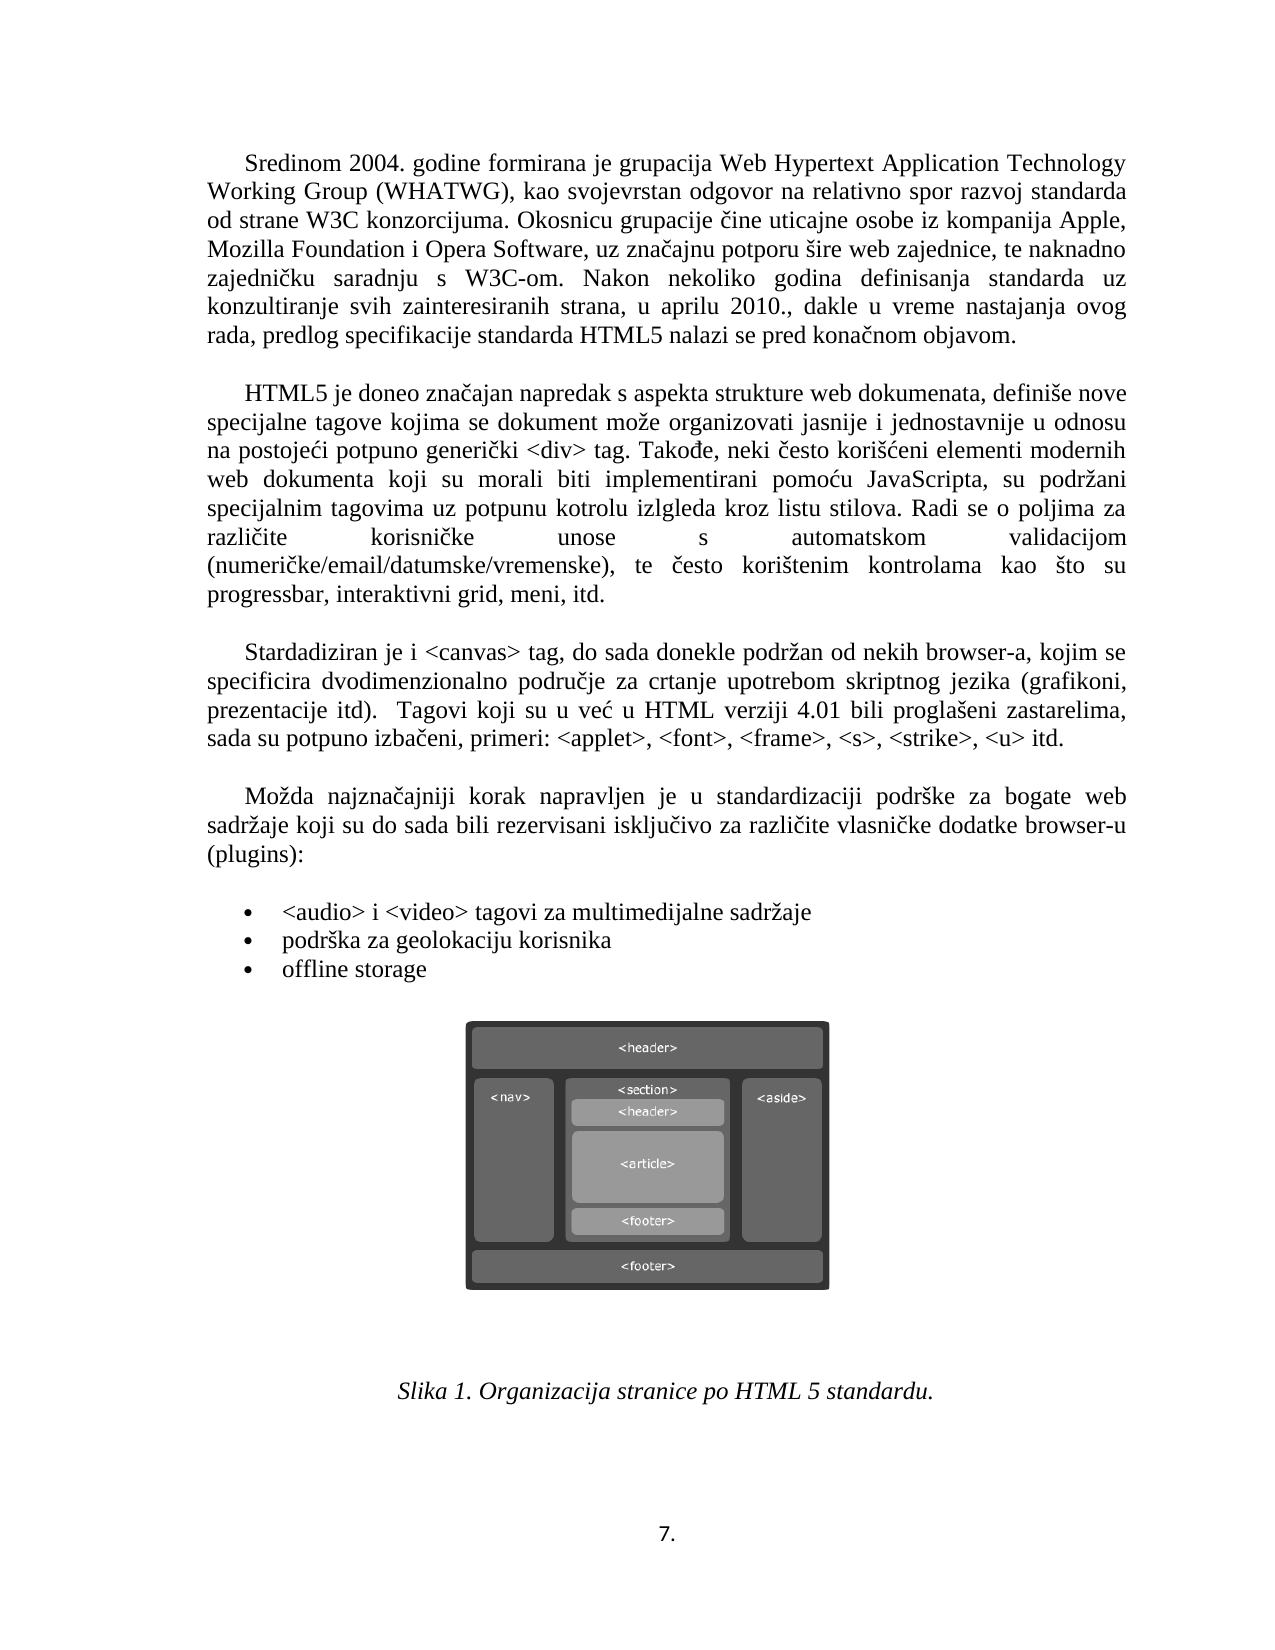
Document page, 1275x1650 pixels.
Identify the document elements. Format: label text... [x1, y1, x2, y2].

text Sredinom 2004. godine formirana je grupacija Web Hypertext Application Technology Working Group (WHATWG), kao svojevrstan odgovor na relativno spor razvoj standarda od strane W3C konzorcijuma. Okosnicu grupacije čine uticajne osobe iz kompanija Apple, Mozilla Foundation i Opera Software, uz značajnu potporu šire web zajednice, te naknadno zajedničku saradnju s W3C-om. Nakon nekoliko godina definisanja standarda uz konzultiranje svih zainteresiranih strana, u aprilu 2010., dakle u vreme nastajanja ovog rada, predlog specifikacije standarda HTML5 nalazi se pred konačnom objavom. [207, 148, 1127, 349]
list <audio> i <video> tagovi za multimedijalne sadržaje [244, 897, 1127, 926]
list offline storage [244, 954, 1127, 983]
text Možda najznačajniji korak napravljen je u standardizaciji podrške za bogate web sadržaje koji su do sada bili rezervisani isključivo za različite vlasničke dodatke browser-u (plugins): [207, 781, 1127, 868]
text HTML5 je doneo značajan napredak s aspekta strukture web dokumenata, definiše nove specijalne tagove kojima se dokument može organizovati jasnije i jednostavnije u odnosu na postojeći potpuno generički <div> tag. Takođe, neki često korišćeni elementi modernih web dokumenta koji su morali biti implementirani pomoću JavaScripta, su podržani specijalnim tagovima uz potpunu kotrolu izlgleda kroz listu stilova. Radi se o poljima za različite korisničke unose s automatskom validacijom (numeričke/email/datumske/vremenske), te često korištenim kontrolama kao što su progressbar, interaktivni grid, meni, itd. [207, 378, 1127, 608]
list podrška za geolokaciju korisnika [244, 926, 1127, 954]
text Stardadiziran je i <canvas> tag, do sada donekle podržan od nekih browser-a, kojim se specificira dvodimenzionalno područje za crtanje upotrebom skriptnog jezika (grafikoni, prezentacije itd). Tagovi koji su u već u HTML verziji 4.01 bili proglašeni zastarelima, sada su potpuno izbačeni, primeri: <applet>, <font>, <frame>, <s>, <strike>, <u> itd. [207, 637, 1127, 752]
text Slika 1. Organizacija stranice po HTML 5 standardu. [207, 1376, 1127, 1405]
picture [465, 1021, 830, 1290]
